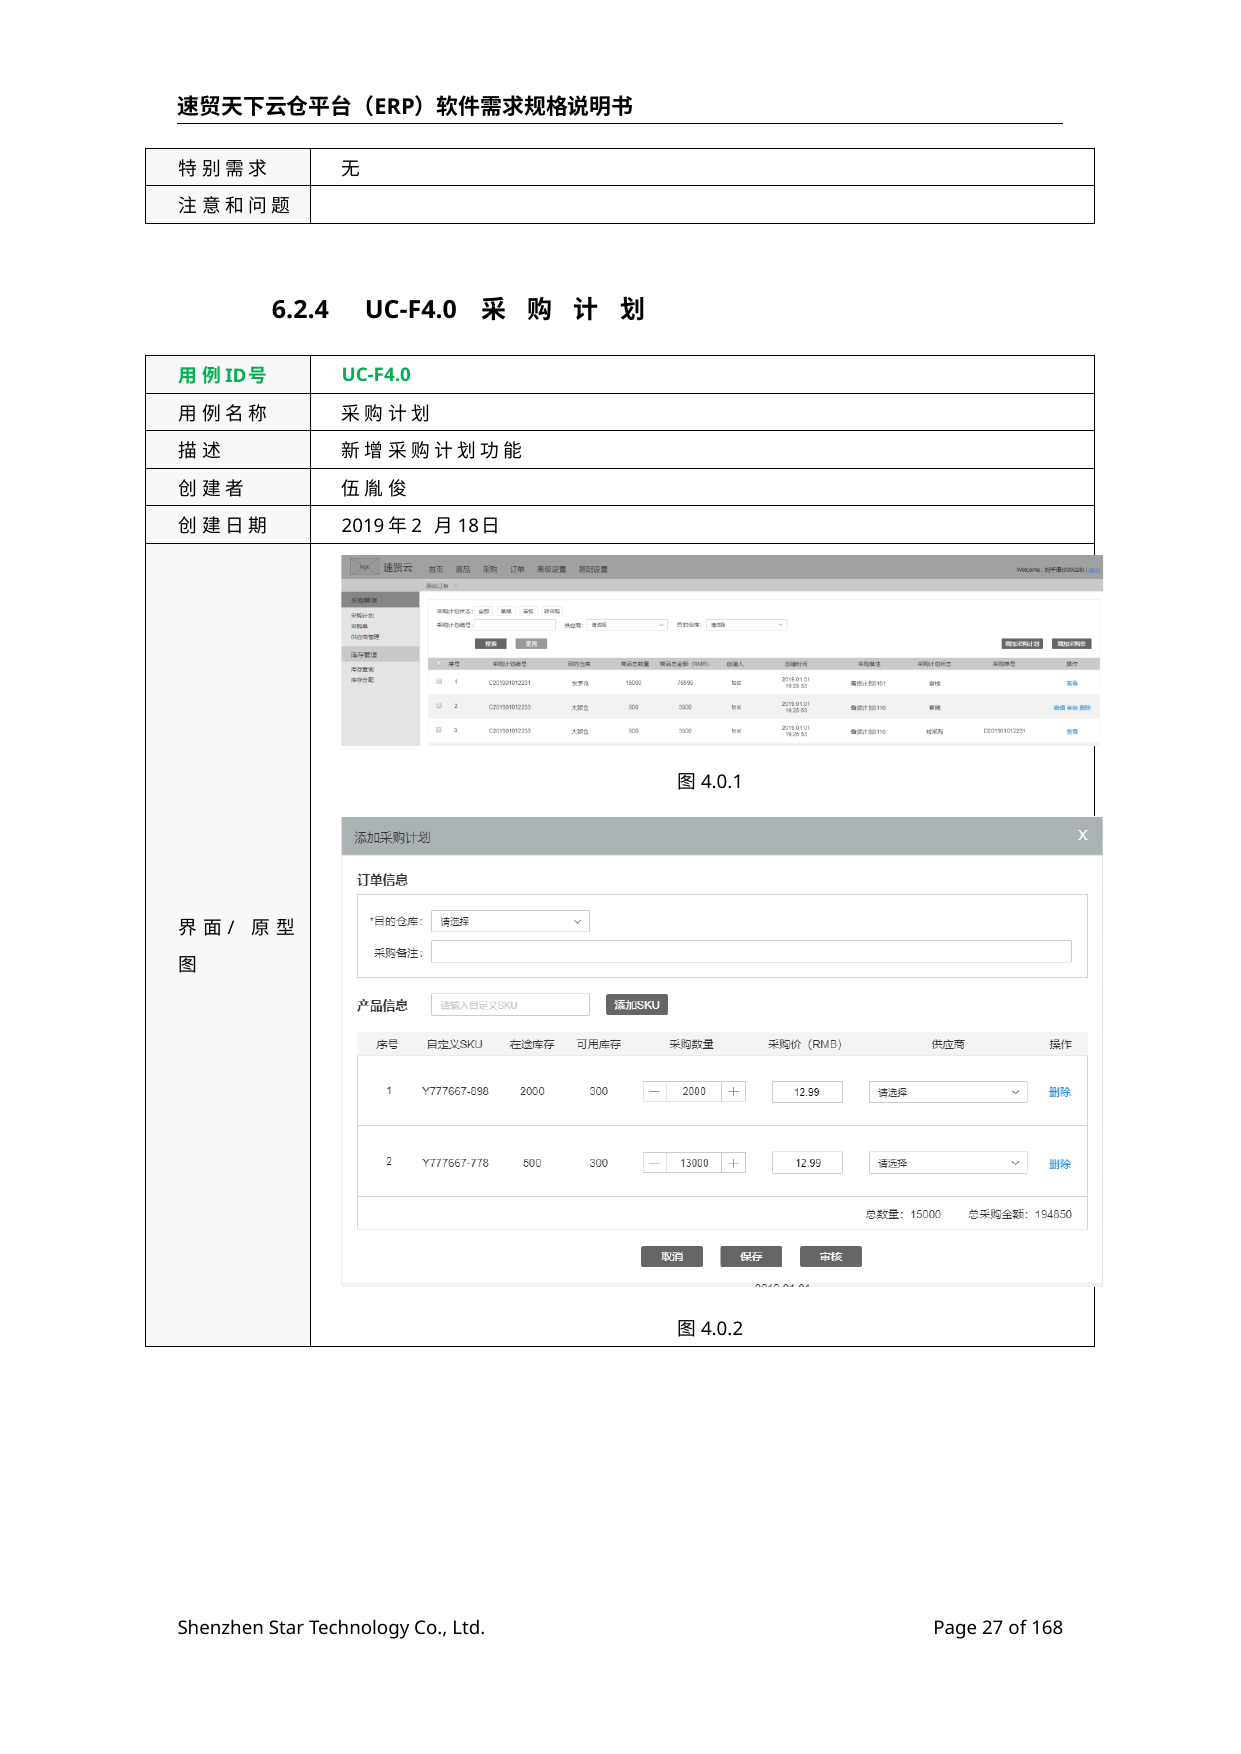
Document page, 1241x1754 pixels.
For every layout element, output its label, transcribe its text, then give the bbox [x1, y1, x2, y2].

table_cell 无 [311, 149, 1094, 185]
table_cell 用例名称 [146, 394, 310, 430]
picture [341, 555, 1104, 746]
table_cell 特别需求 [146, 149, 310, 185]
table_cell 新增采购计划功能 [311, 431, 1094, 468]
table_cell 创建日期 [146, 506, 310, 543]
table_cell 伍胤俊 [311, 469, 1094, 505]
picture [341, 816, 1104, 1287]
table_cell 2019年2月18日 [311, 506, 1094, 543]
table_cell 创建者 [146, 469, 310, 505]
table_cell 描述 [146, 431, 310, 468]
table_cell [311, 186, 1094, 223]
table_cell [311, 544, 1094, 1346]
table_cell 注意和问题 [146, 186, 310, 223]
subtitle UC-F4.0 采购计划 [267, 289, 1061, 326]
table_cell 采购计划 [311, 394, 1094, 430]
table_header UC-F4.0 [311, 356, 1094, 393]
table_header 用例ID号 [146, 356, 310, 393]
table_cell 界面/原型图 [146, 544, 310, 1346]
